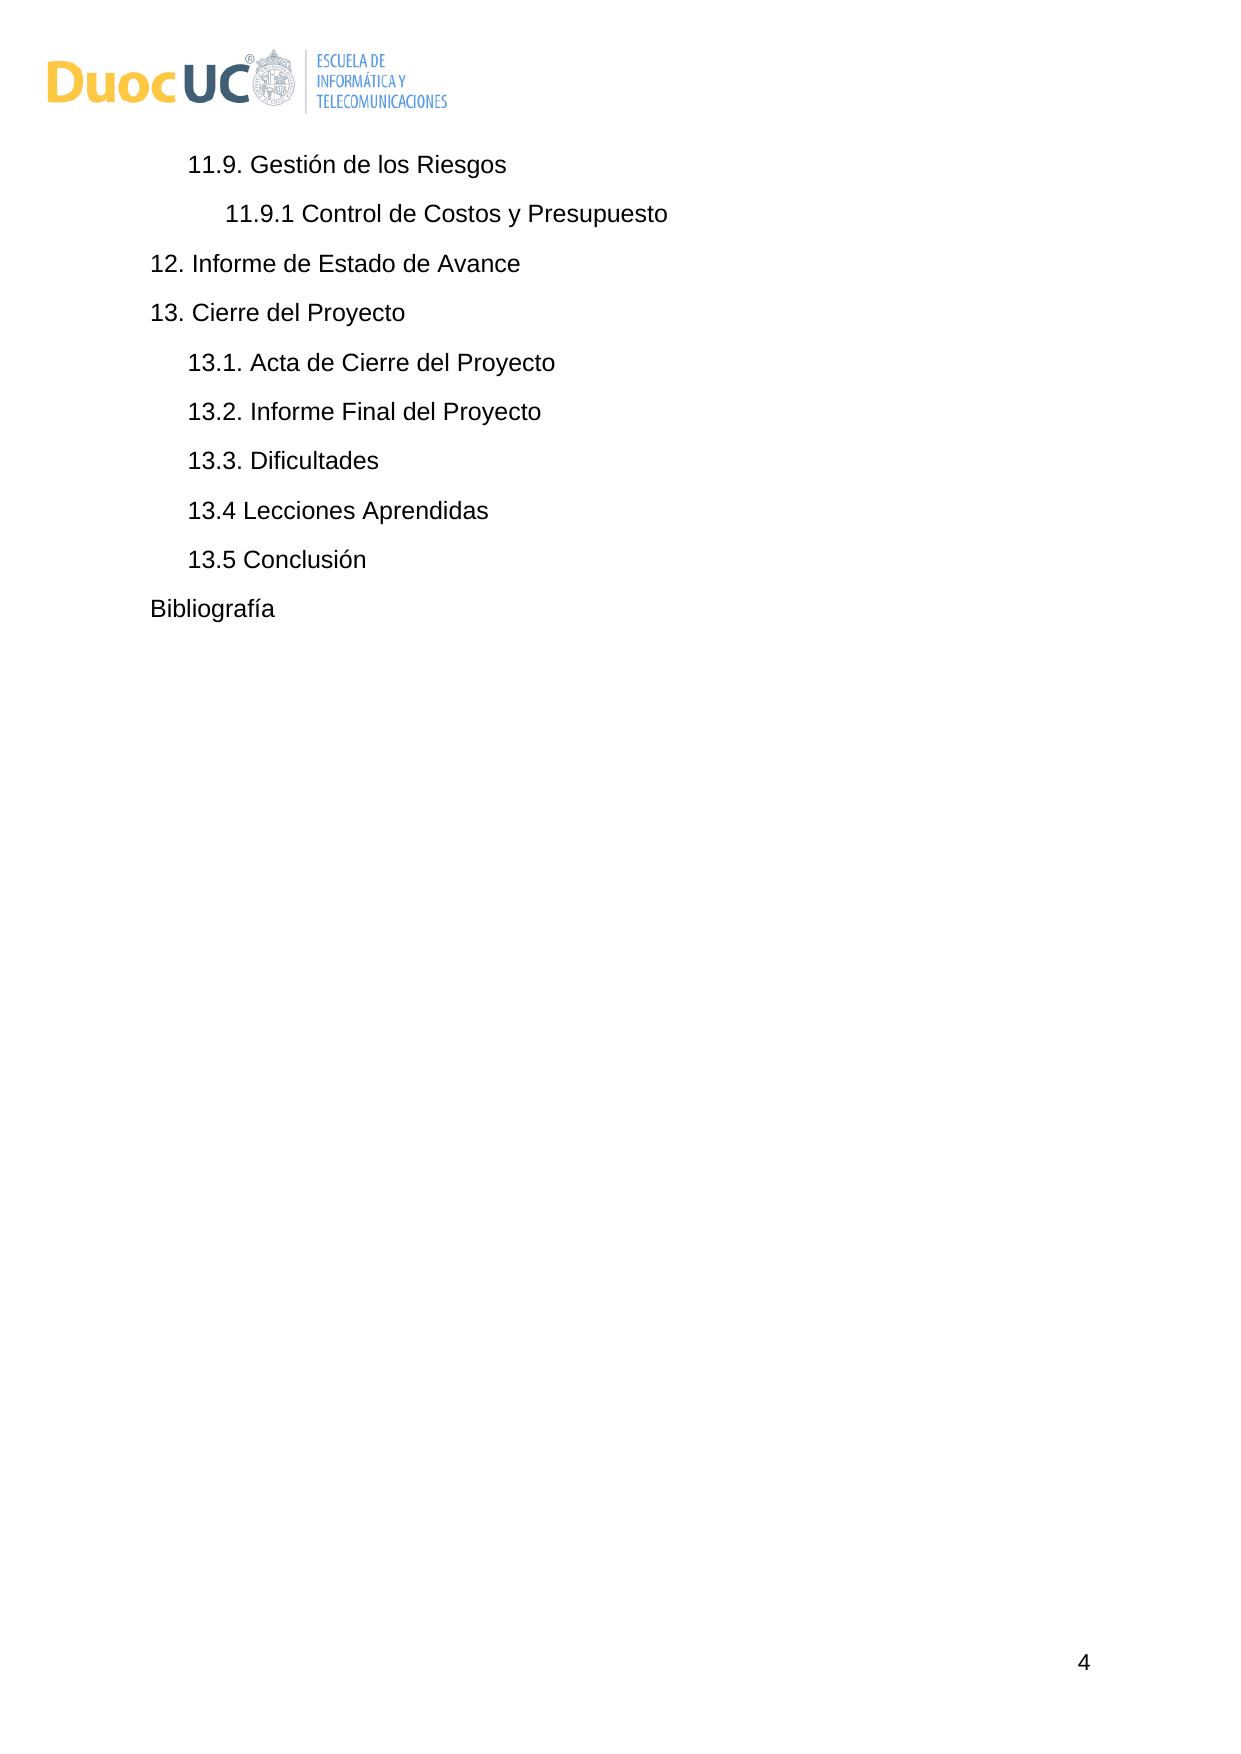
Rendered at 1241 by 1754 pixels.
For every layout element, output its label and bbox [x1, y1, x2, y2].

picture [28, 11, 460, 150]
